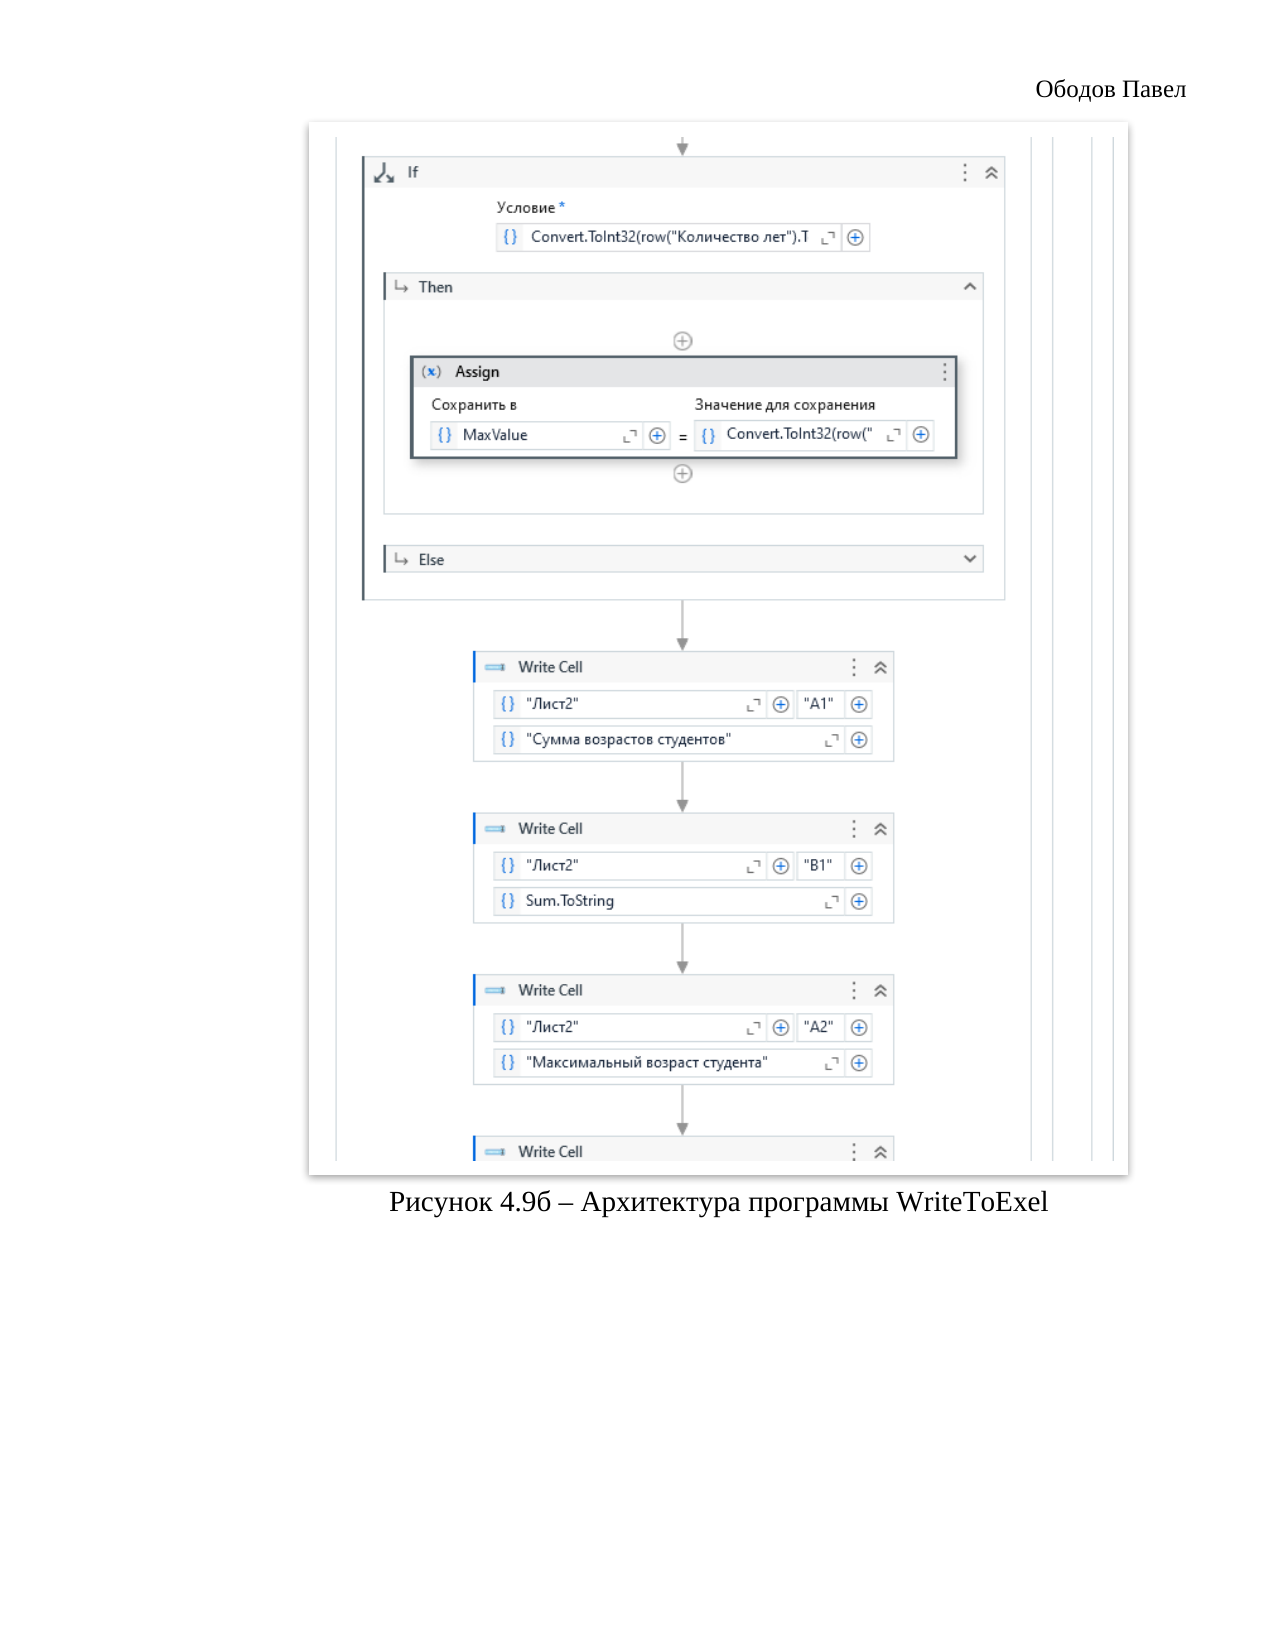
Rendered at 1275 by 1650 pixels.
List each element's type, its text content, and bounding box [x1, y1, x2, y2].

picture [323, 137, 1114, 1161]
text Рисунок 4.9б – Архитектура программы WriteToExel [177, 1184, 1186, 1217]
